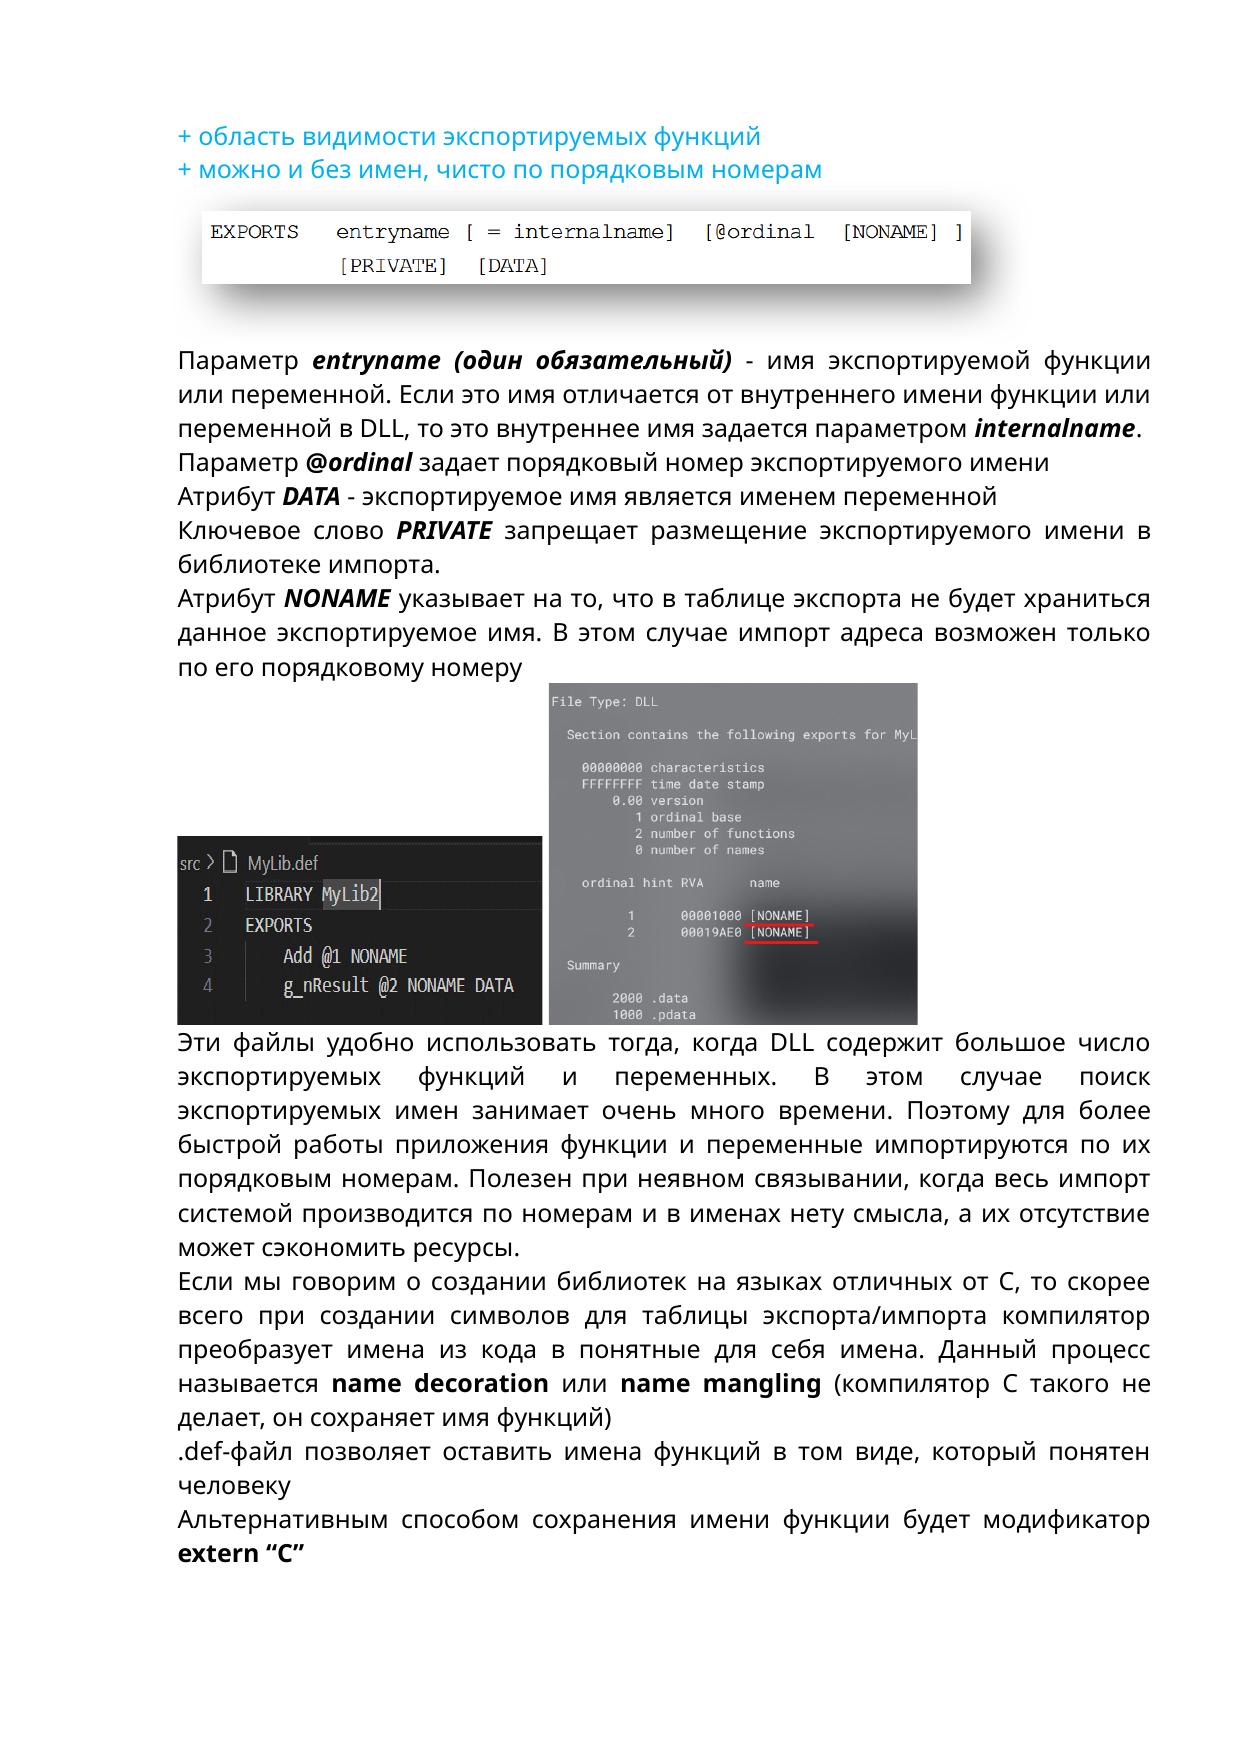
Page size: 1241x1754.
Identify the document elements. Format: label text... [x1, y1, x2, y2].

text Эти файлы удобно использовать тогда, когда DLL содержит большое число экспортируемых функций и переменных. В этом случае поиск экспортируемых имен занимает очень много времени. Поэтому для более быстрой работы приложения функции и переменные импортируются по их порядковым номерам. Полезен при неявном связывании, когда весь импорт системой производится по номерам и в именах нету смысла, а их отсутствие может сэкономить ресурсы. [177, 1025, 1152, 1263]
text Атрибут NONAME указывает на то, что в таблице экспорта не будет храниться данное экспортируемое имя. В этом случае импорт адреса возможен только по его порядковому номеру [177, 581, 1152, 683]
text Параметр entryname (один обязательный) - имя экспортируемой функции или переменной. Если это имя отличается от внутреннего имени функции или переменной в DLL, то это внутреннее имя задается параметром internalname. [177, 343, 1152, 445]
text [177, 118, 1152, 186]
text Атрибут DATA - экспортируемое имя является именем переменной [177, 479, 1152, 513]
text Ключевое слово PRIVATE запрещает размещение экспортируемого имени в библиотеке импорта. [177, 513, 1152, 581]
picture [177, 836, 543, 1025]
picture [202, 211, 971, 284]
text Альтернативным способом сохранения имени функции будет модификатор extern “C” [177, 1502, 1152, 1570]
text .def-файл позволяет оставить имена функций в том виде, который понятен человеку [177, 1434, 1152, 1502]
picture [548, 683, 918, 1025]
text Если мы говорим о создании библиотек на языках отличных от С, то скорее всего при создании символов для таблицы экспорта/импорта компилятор преобразует имена из кода в понятные для себя имена. Данный процесс называется name decoration или name mangling (компилятор C такого не делает, он сохраняет имя функций) [177, 1263, 1152, 1434]
text Параметр @ordinal задает порядковый номер экспортируемого имени [177, 445, 1152, 479]
